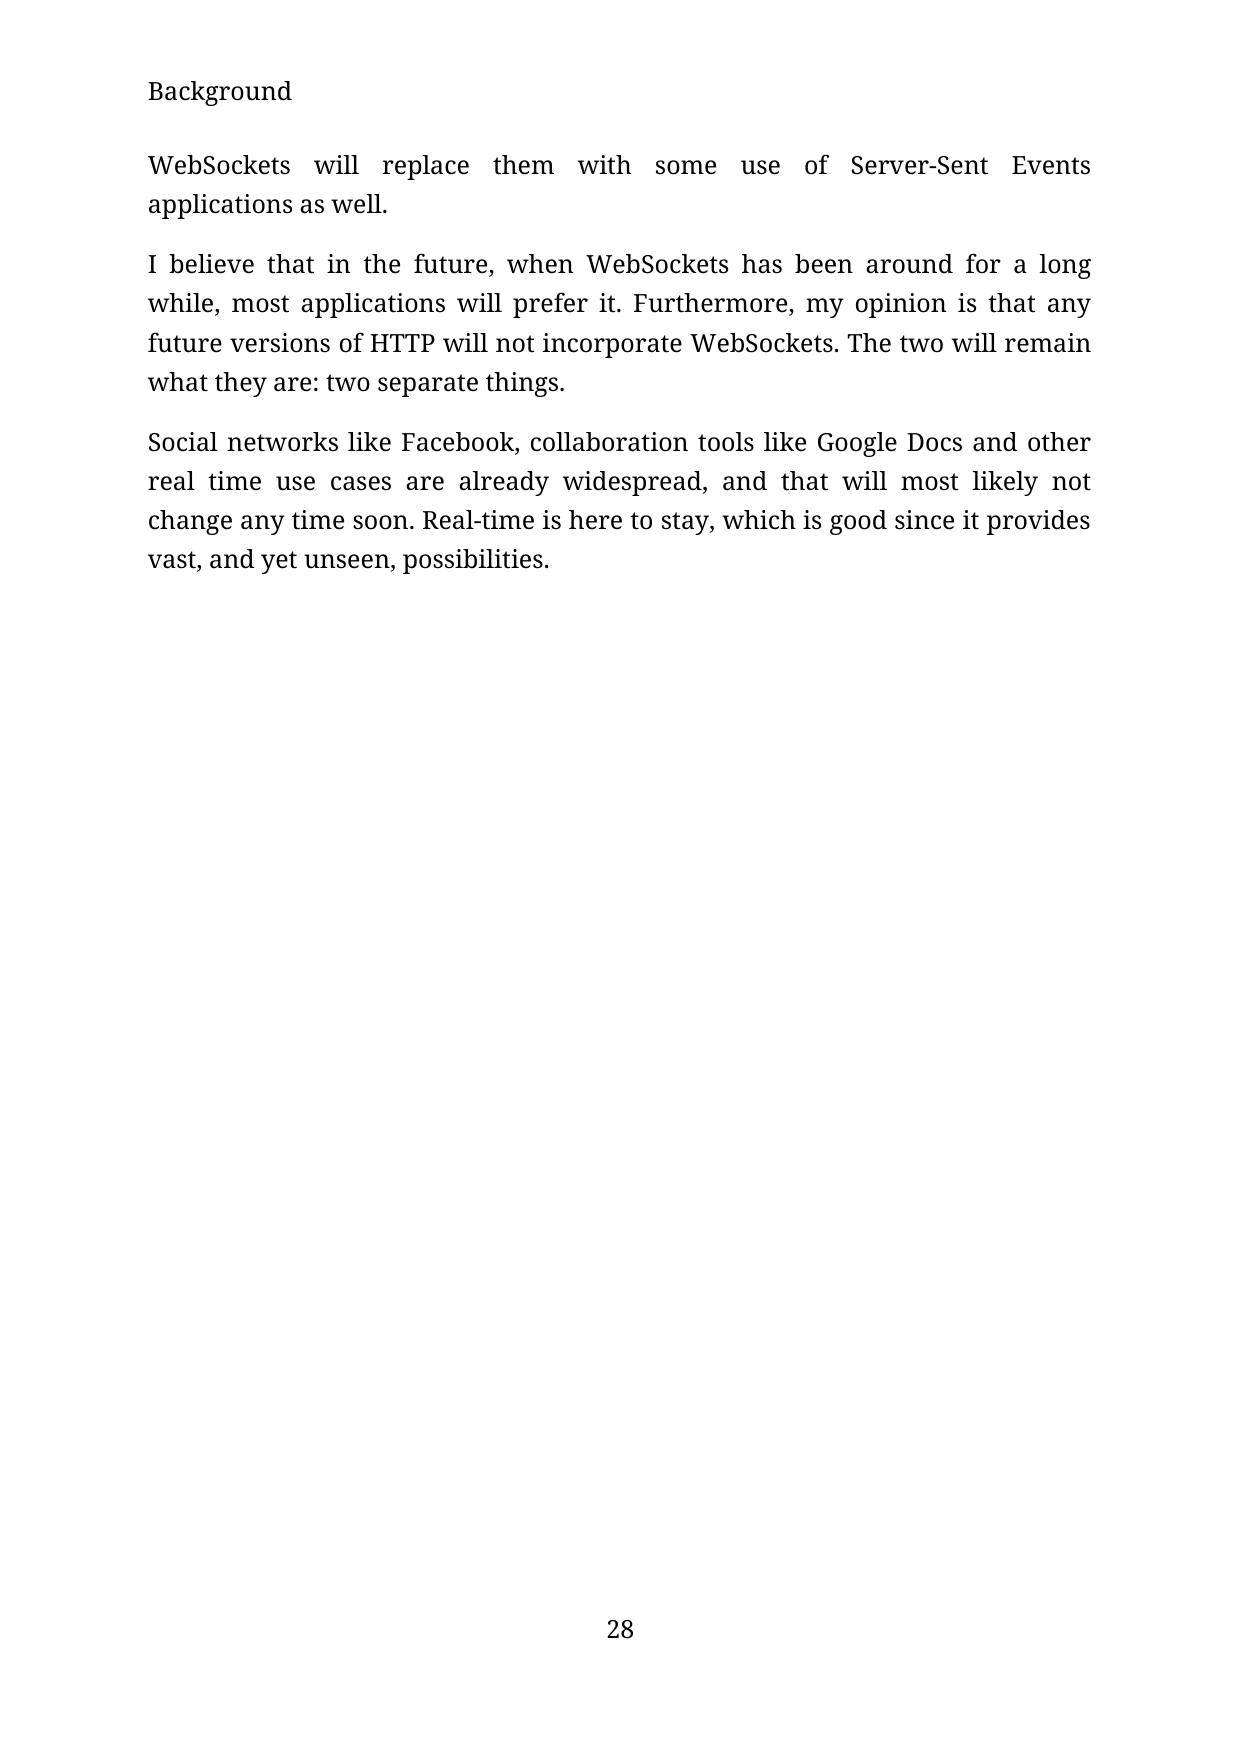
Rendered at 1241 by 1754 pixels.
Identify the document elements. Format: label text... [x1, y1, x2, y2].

text I believe that in the future, when WebSockets has been around for a long while, most applications will prefer it. Furthermore, my opinion is that any future versions of HTTP will not incorporate WebSockets. The two will remain what they are: two separate things. [148, 247, 1092, 398]
text Social networks like Facebook, collaboration tools like Google Docs and other real time use cases are already widespread, and that will most likely not change any time soon. Real-time is here to stay, which is good since it provides vast, and yet unseen, possibilities. [148, 424, 1092, 576]
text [148, 148, 1092, 221]
